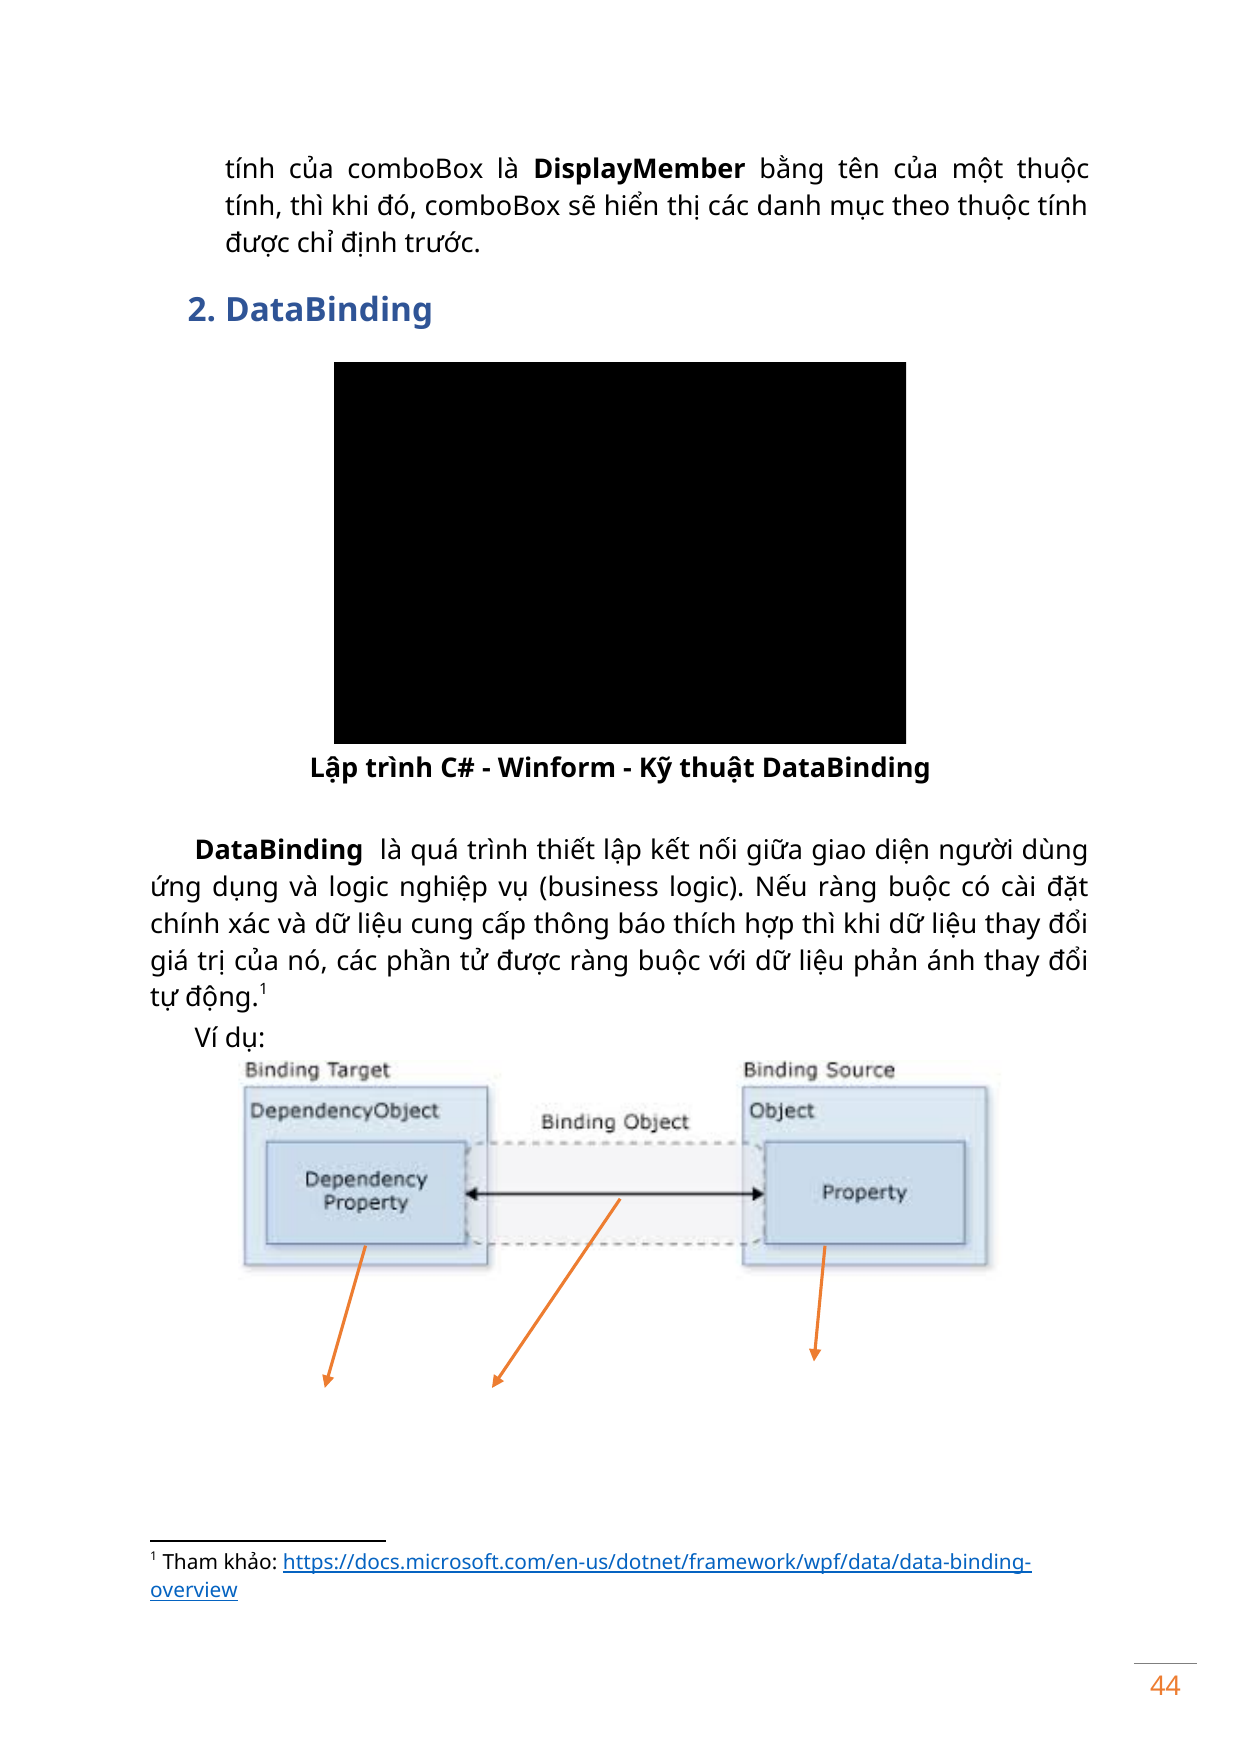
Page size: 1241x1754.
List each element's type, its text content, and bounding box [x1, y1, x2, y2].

picture [334, 362, 907, 744]
subtitle DataBinding [187, 286, 1090, 331]
picture [237, 1060, 1003, 1282]
text Lập trình C# - Winform - Kỹ thuật DataBinding [150, 748, 1090, 785]
text DataBinding là quá trình thiết lập kết nối giữa giao diện người dùng ứng dụng và logic nghiệp vụ (business logic). Nếu ràng buộc có cài đặt chính xác và dữ liệu cung cấp thông báo thích hợp thì khi dữ liệu thay đổi giá trị của nó, các phần tử được ràng buộc với dữ liệu phản ánh thay đổi tự động. [150, 830, 1090, 1015]
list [187, 150, 1090, 261]
text Ví dụ: [150, 1019, 1090, 1056]
